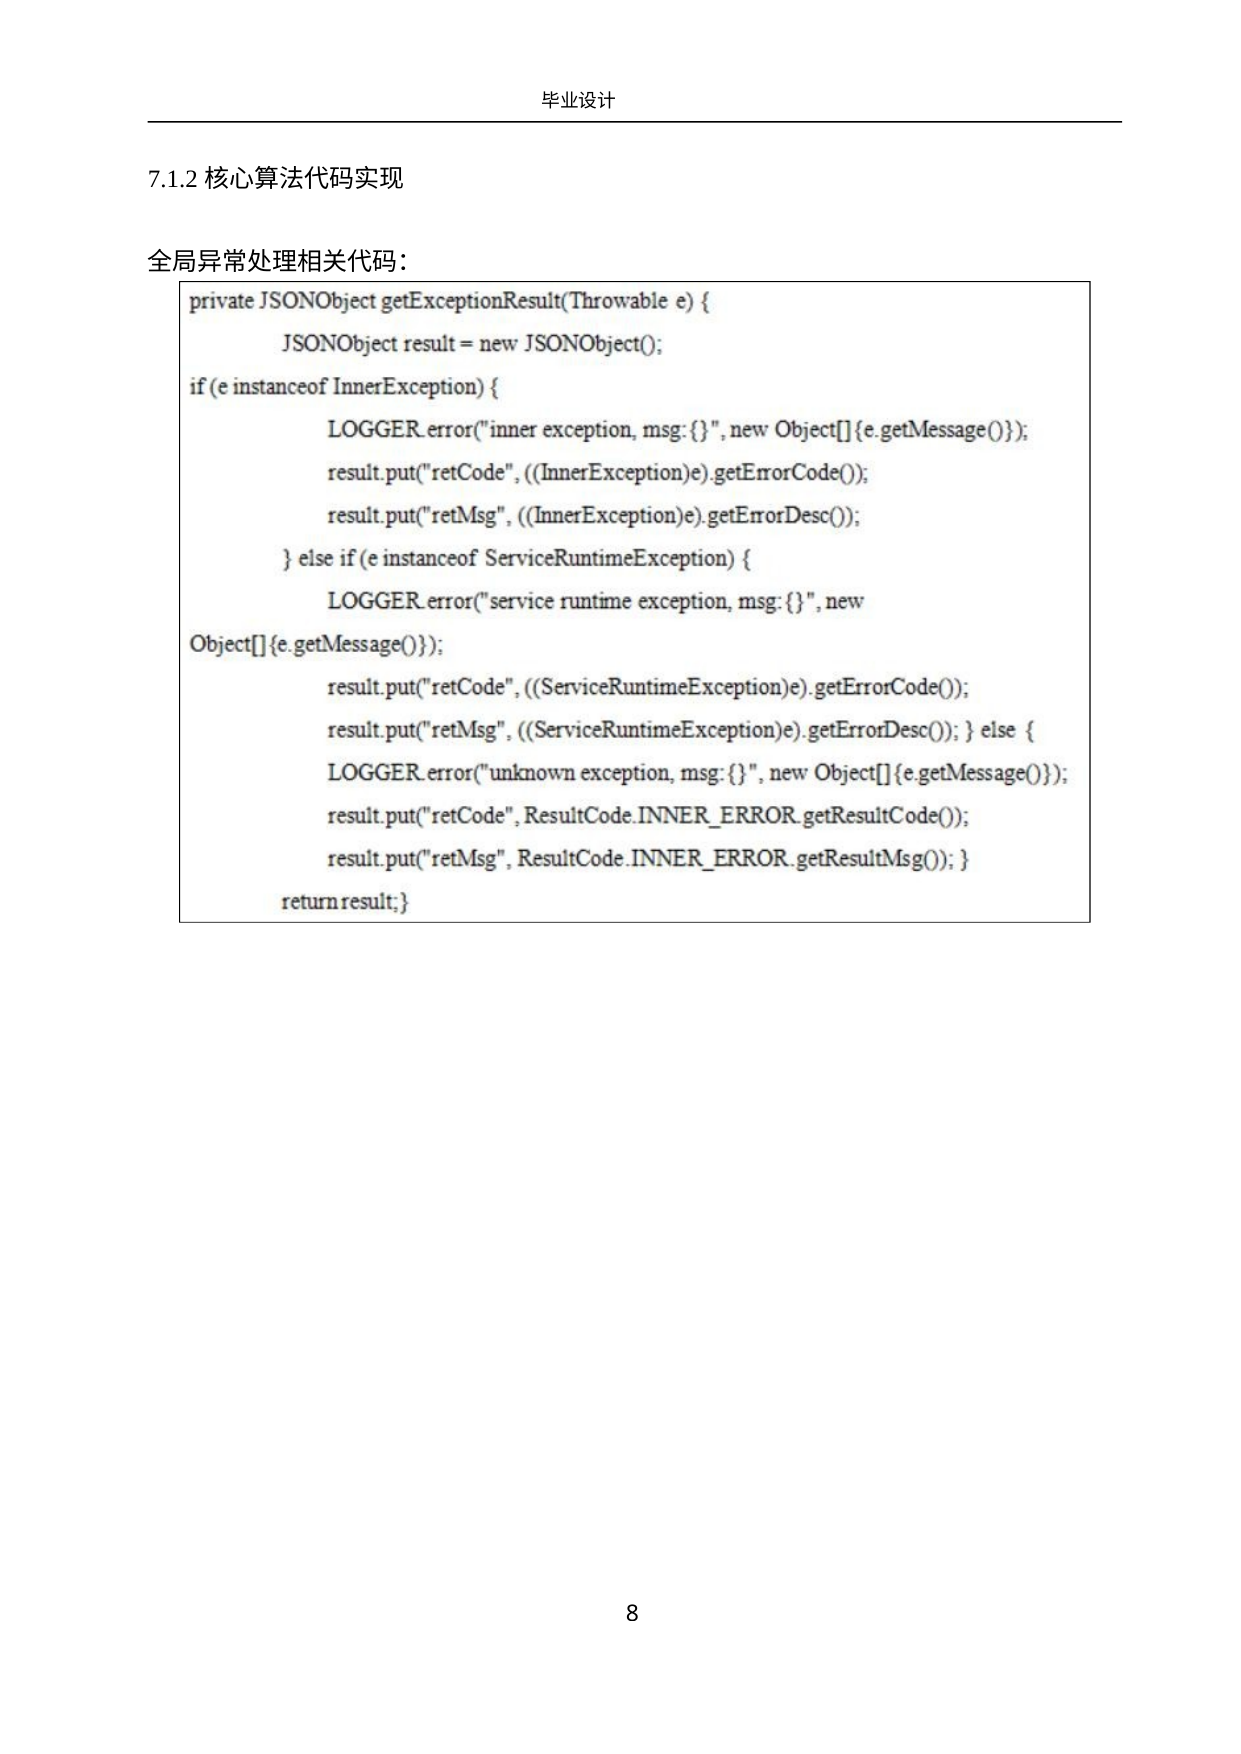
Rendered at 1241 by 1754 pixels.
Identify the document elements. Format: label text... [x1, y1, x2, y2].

text 全局异常处理相关代码： [148, 241, 1146, 278]
picture [181, 283, 1086, 916]
list 核心算法代码实现 [148, 159, 1146, 195]
